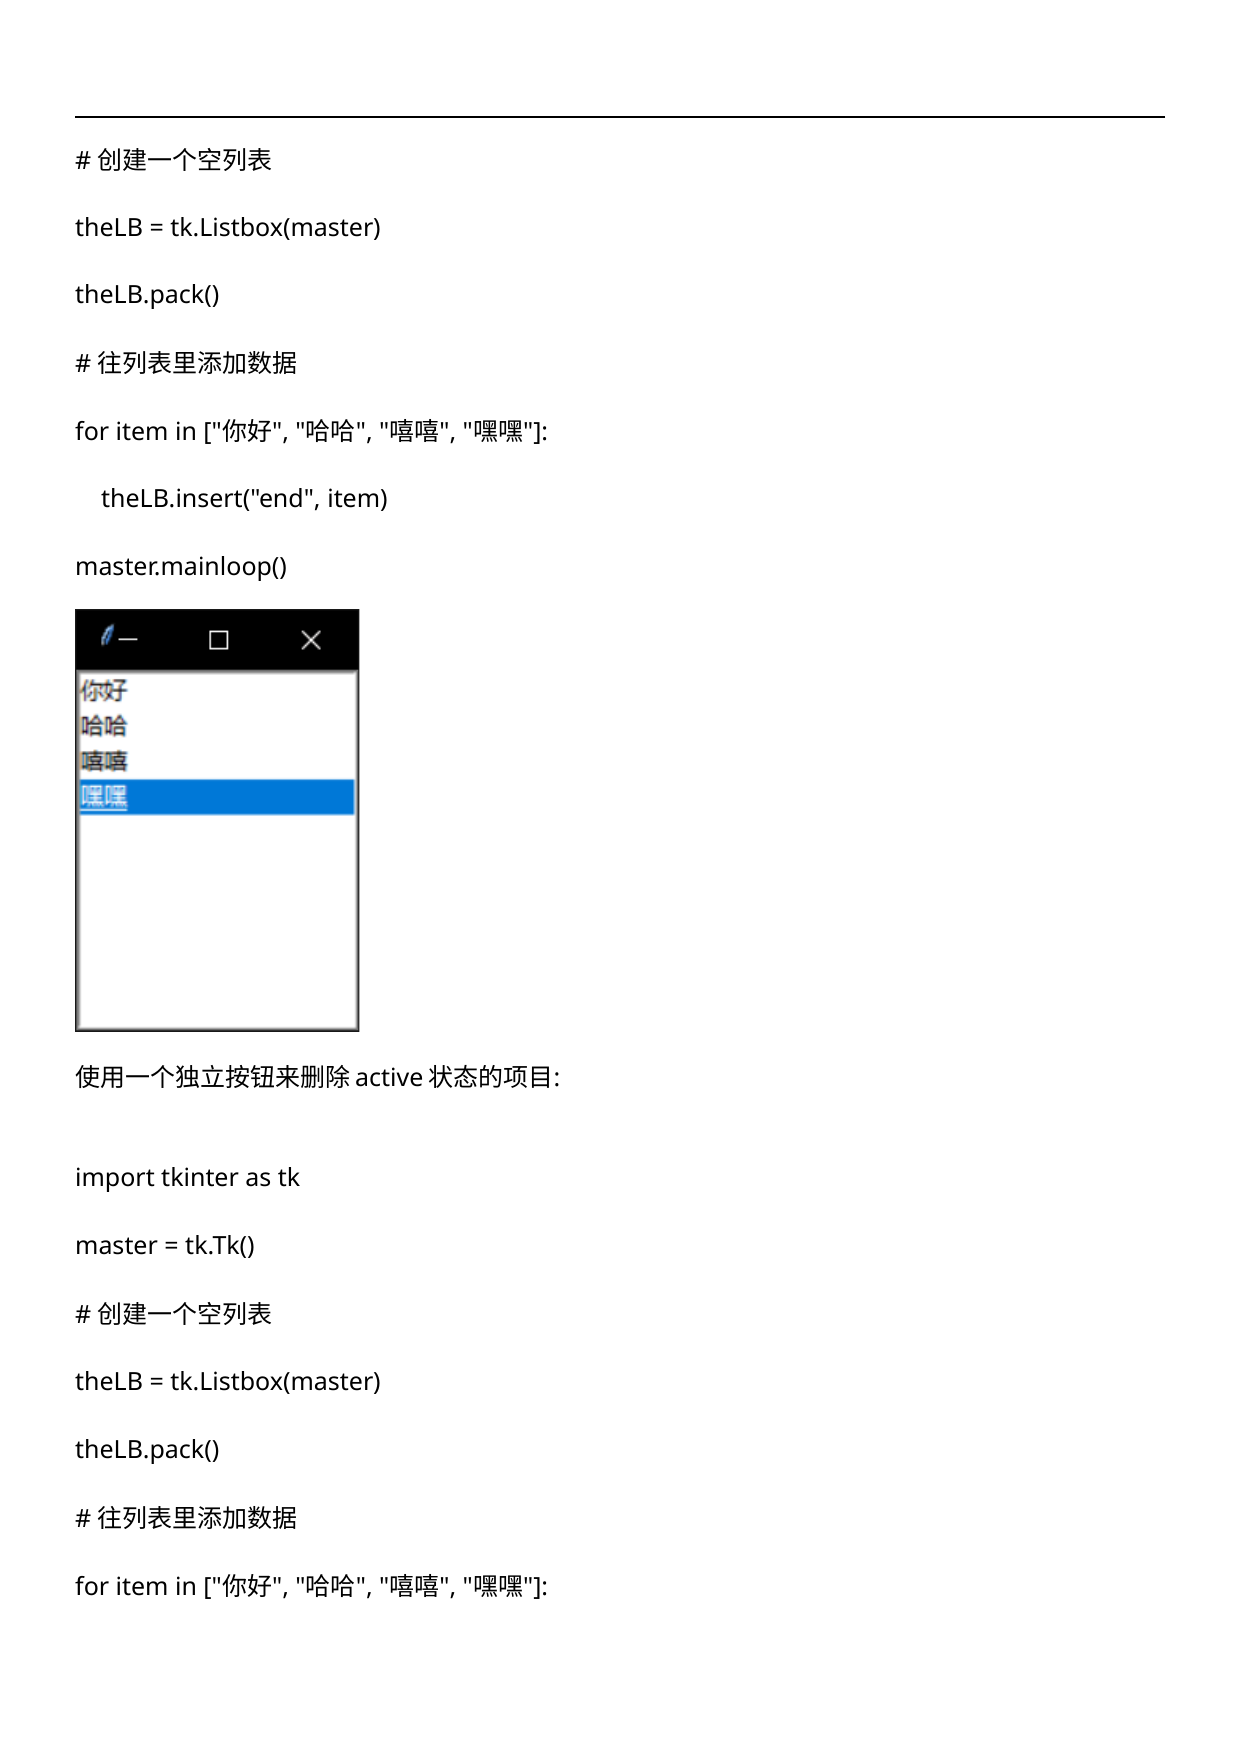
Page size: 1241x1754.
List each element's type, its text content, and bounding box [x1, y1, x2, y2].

text master.mainloop() [75, 532, 1165, 600]
text # 往列表里添加数据 [75, 1483, 1165, 1551]
text master = tk.Tk() [75, 1211, 1165, 1279]
text # 往列表里添加数据 [75, 328, 1165, 396]
text # 创建一个空列表 [75, 124, 1165, 192]
text theLB = tk.Listbox(master) [75, 1347, 1165, 1415]
text # 创建一个空列表 [75, 1279, 1165, 1347]
text import tkinter as tk [75, 1143, 1165, 1211]
text theLB.insert("end", item) [75, 464, 1165, 532]
text for item in ["你好", "哈哈", "嘻嘻", "嘿嘿"]: [75, 1551, 1165, 1618]
text theLB.pack() [75, 1415, 1165, 1483]
text theLB = tk.Listbox(master) [75, 192, 1165, 260]
text for item in ["你好", "哈哈", "嘻嘻", "嘿嘿"]: [75, 396, 1165, 464]
text theLB.pack() [75, 260, 1165, 328]
picture [75, 609, 360, 1032]
text 使用一个独立按钮来删除active状态的项目: [75, 1041, 1165, 1109]
